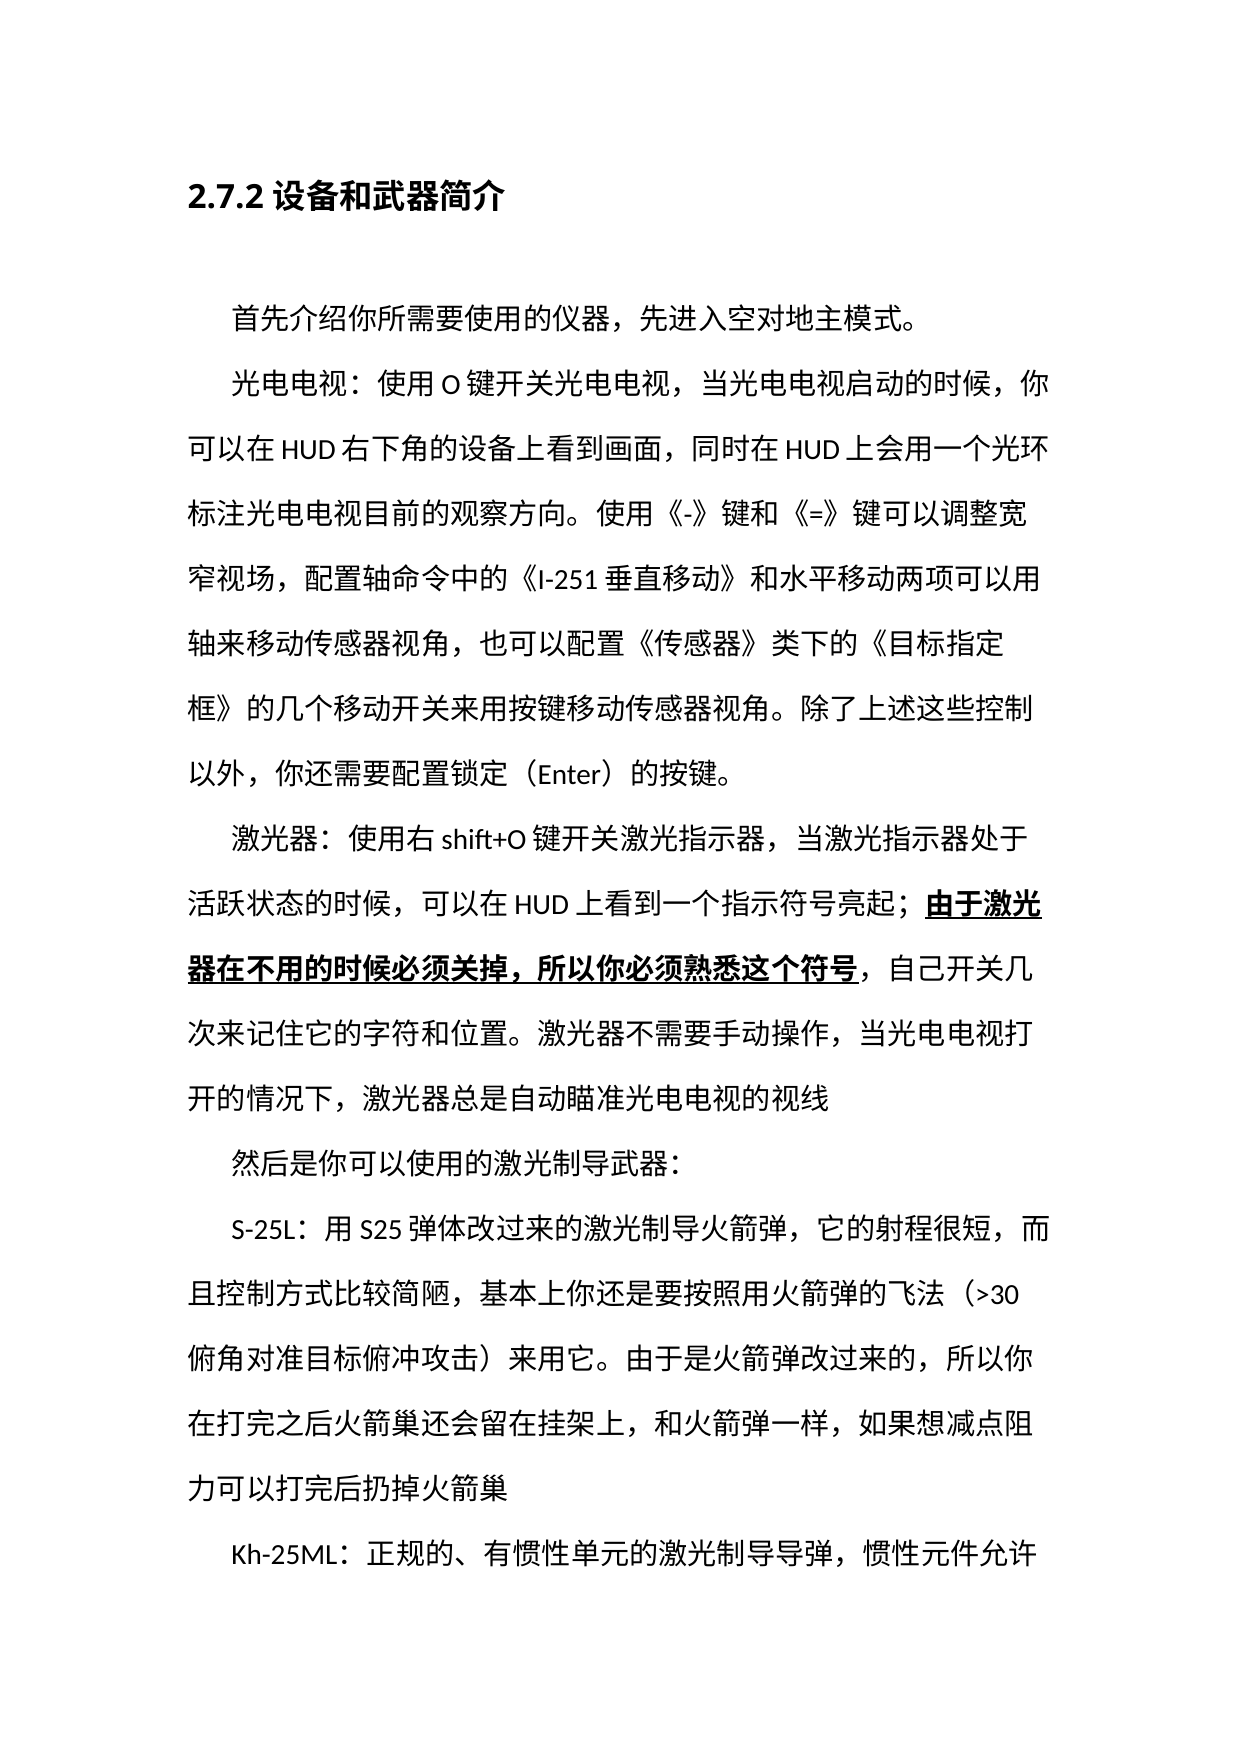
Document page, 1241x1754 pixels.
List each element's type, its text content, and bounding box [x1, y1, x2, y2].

text 首先介绍你所需要使用的仪器，先进入空对地主模式。 [187, 284, 1053, 349]
subtitle 2.7.2 设备和武器简介 [187, 162, 1053, 227]
text 然后是你可以使用的激光制导武器： [187, 1129, 1053, 1194]
text 激光器：使用右shift+O键开关激光指示器，当激光指示器处于活跃状态的时候，可以在HUD上看到一个指示符号亮起；由于激光器在不用的时候必须关掉，所以你必须熟悉这个符号，自己开关几次来记住它的字符和位置。激光器不需要手动操作，当光电电视打开的情况下，激光器总是自动瞄准光电电视的视线 [187, 804, 1053, 1129]
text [187, 1519, 1053, 1584]
text 光电电视：使用O键开关光电电视，当光电电视启动的时候，你可以在HUD右下角的设备上看到画面，同时在HUD上会用一个光环标注光电电视目前的观察方向。使用《-》键和《=》键可以调整宽窄视场，配置轴命令中的《I-251垂直移动》和水平移动两项可以用轴来移动传感器视角，也可以配置《传感器》类下的《目标指定框》的几个移动开关来用按键移动传感器视角。除了上述这些控制以外，你还需要配置锁定（Enter）的按键。 [187, 349, 1053, 804]
text S-25L：用S25弹体改过来的激光制导火箭弹，它的射程很短，而且控制方式比较简陋，基本上你还是要按照用火箭弹的飞法（>30俯角对准目标俯冲攻击）来用它。由于是火箭弹改过来的，所以你在打完之后火箭巢还会留在挂架上，和火箭弹一样，如果想减点阻力可以打完后扔掉火箭巢 [187, 1194, 1053, 1519]
